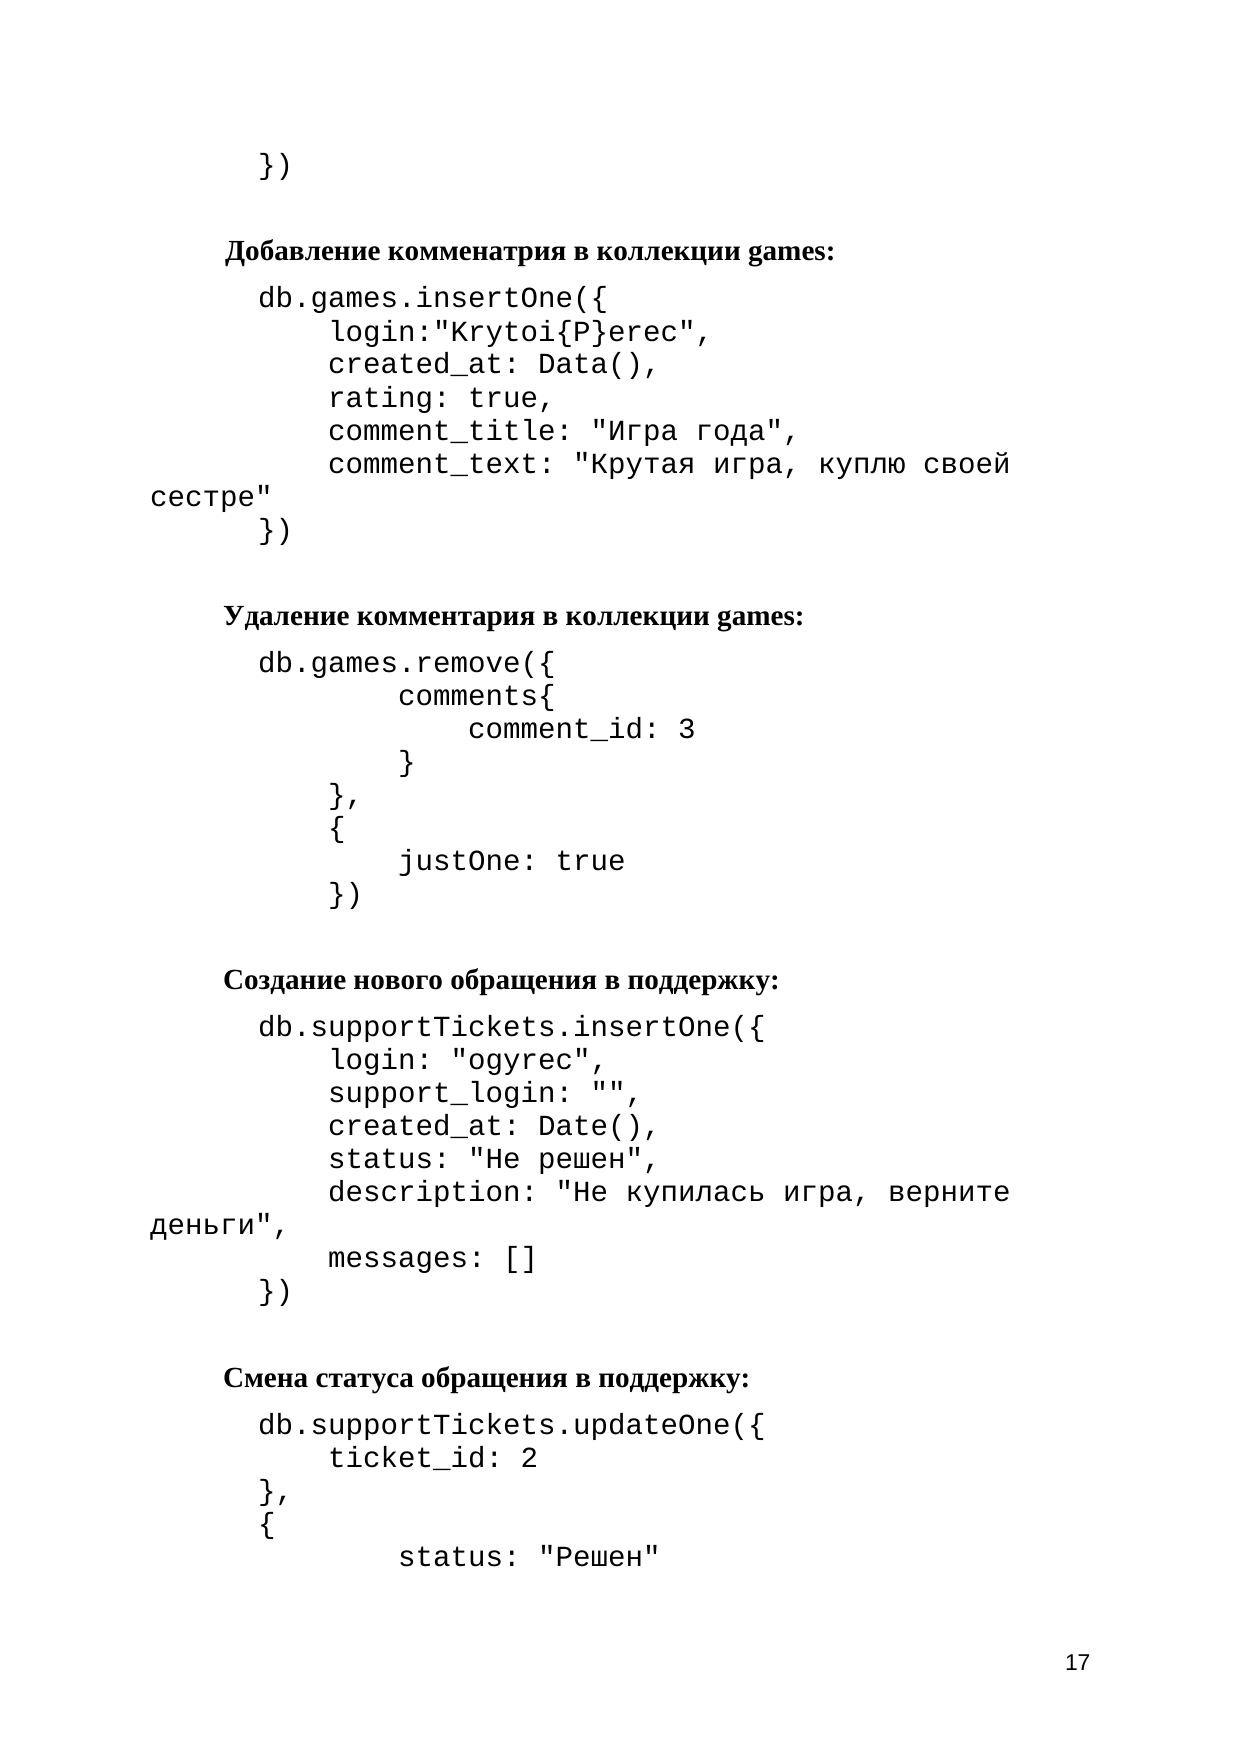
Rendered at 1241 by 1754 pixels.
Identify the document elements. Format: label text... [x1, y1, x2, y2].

text ticket_id: 2 [150, 1443, 1090, 1476]
text description: "Не купилась игра, верните деньги", [150, 1177, 1090, 1243]
text }) [150, 879, 1090, 913]
text }) [150, 515, 1090, 548]
text status: "Решен" [150, 1542, 1090, 1575]
text created_at: Date(), [150, 1111, 1090, 1144]
text login:"Krytoi{P}erec", [150, 317, 1090, 350]
text status: "Не решен", [150, 1144, 1090, 1177]
text { [150, 1509, 1090, 1542]
text Добавление комменатрия в коллекции games: [150, 233, 1090, 267]
text }) [150, 1277, 1090, 1309]
text comment_title: "Игра года", [150, 416, 1090, 449]
text comment_id: 3 [150, 714, 1090, 747]
text Смена статуса обращения в поддержку: [150, 1360, 1090, 1393]
text db.games.insertOne({ [150, 284, 1090, 317]
text db.supportTickets.insertOne({ [150, 1012, 1090, 1045]
text justOne: true [150, 847, 1090, 879]
text Создание нового обращения в поддержку: [150, 962, 1090, 996]
text created_at: Data(), [150, 350, 1090, 383]
text db.games.remove({ [150, 648, 1090, 681]
text messages: [] [150, 1243, 1090, 1277]
text comment_text: "Крутая игра, куплю своей сестре" [150, 449, 1090, 515]
text login: "ogyrec", [150, 1045, 1090, 1078]
text }) [150, 150, 1090, 183]
text Удаление комментария в коллекции games: [150, 598, 1090, 632]
text support_login: "", [150, 1078, 1090, 1111]
text rating: true, [150, 383, 1090, 416]
text }, [150, 781, 1090, 813]
text } [150, 747, 1090, 781]
text }, [150, 1476, 1090, 1509]
text db.supportTickets.updateOne({ [150, 1410, 1090, 1443]
text comments{ [150, 681, 1090, 714]
text { [150, 813, 1090, 847]
